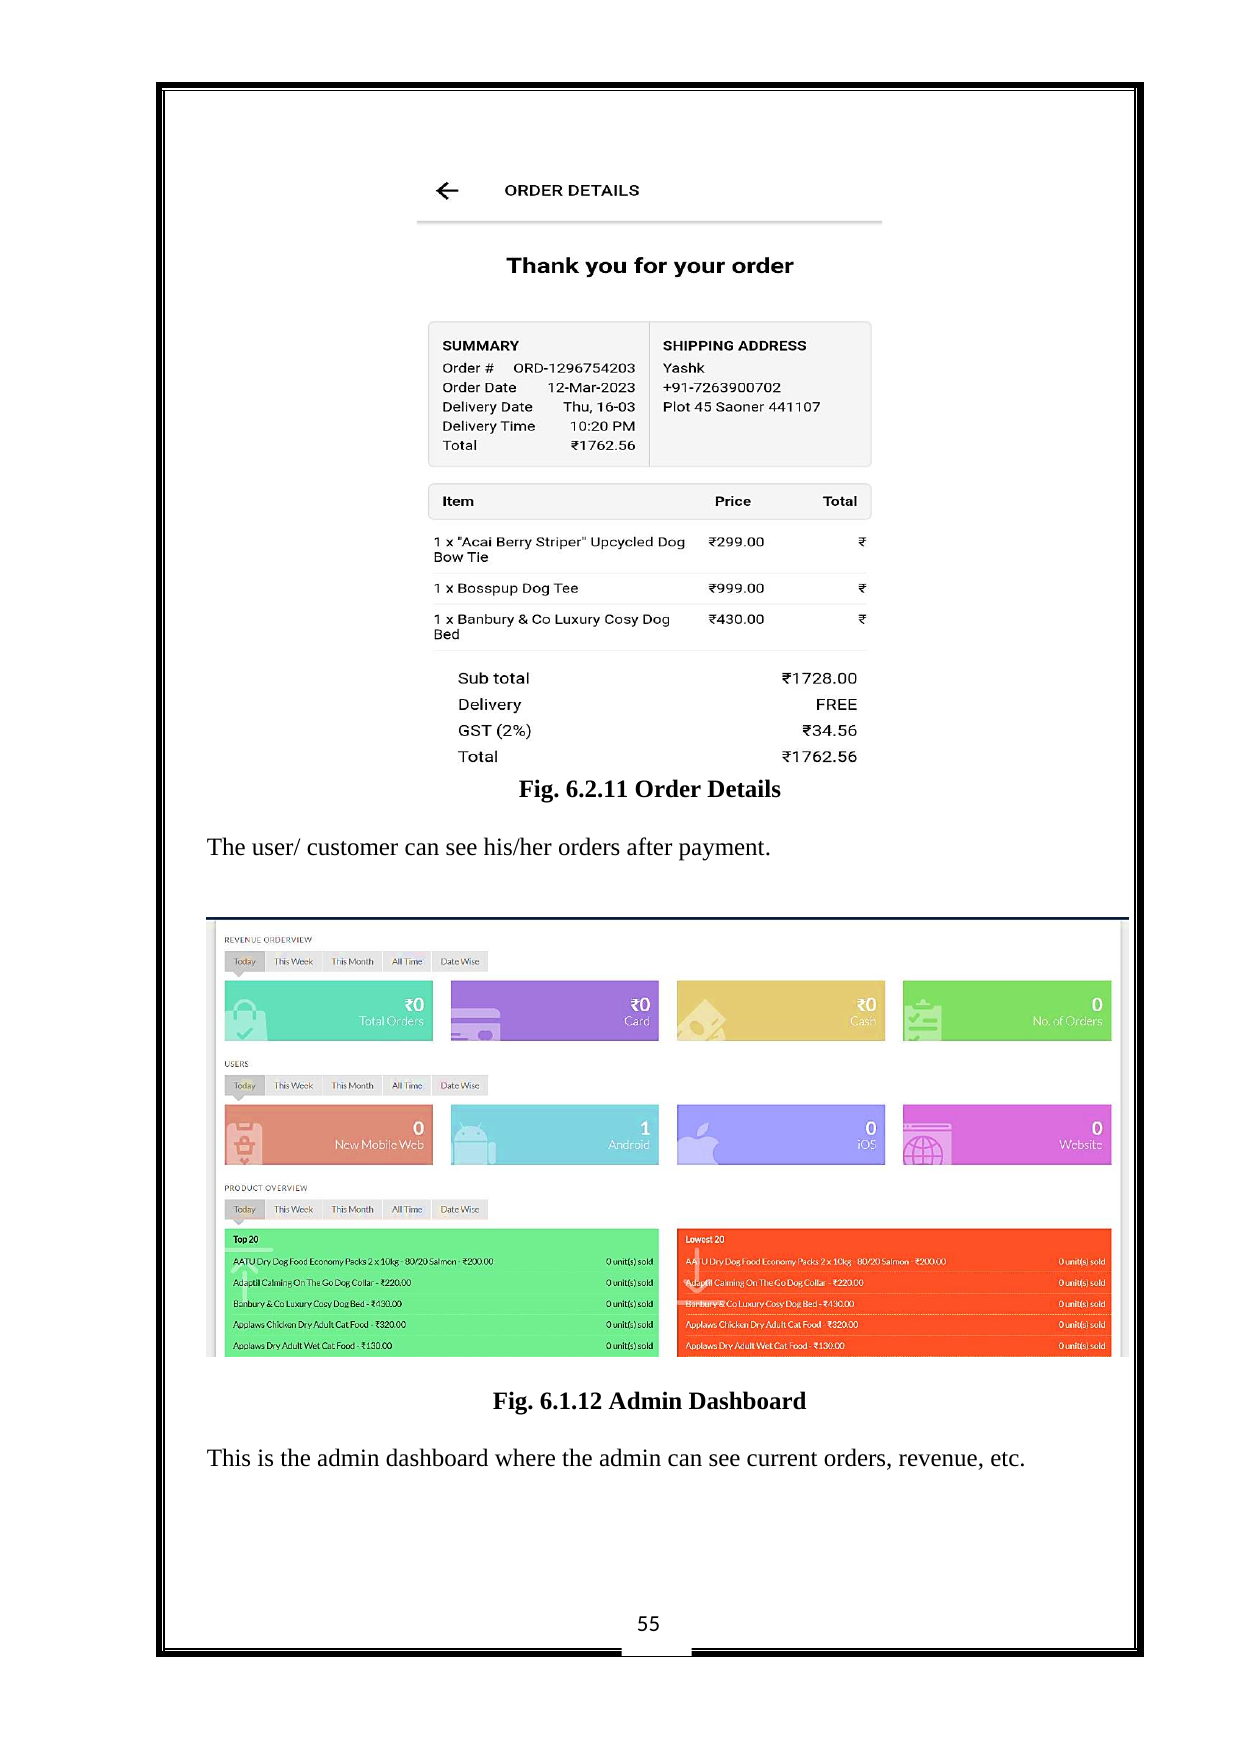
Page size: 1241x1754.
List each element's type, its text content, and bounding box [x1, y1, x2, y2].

picture [206, 917, 1129, 1357]
picture [416, 161, 883, 775]
text This is the admin dashboard where the admin can see current orders, revenue, etc. [207, 1443, 1093, 1472]
text Fig. 6.2.11 Order Details [207, 774, 1093, 803]
text Fig. 6.1.12 Admin Dashboard [207, 1386, 1093, 1415]
text The user/ customer can see his/her orders after payment. [207, 832, 1093, 861]
